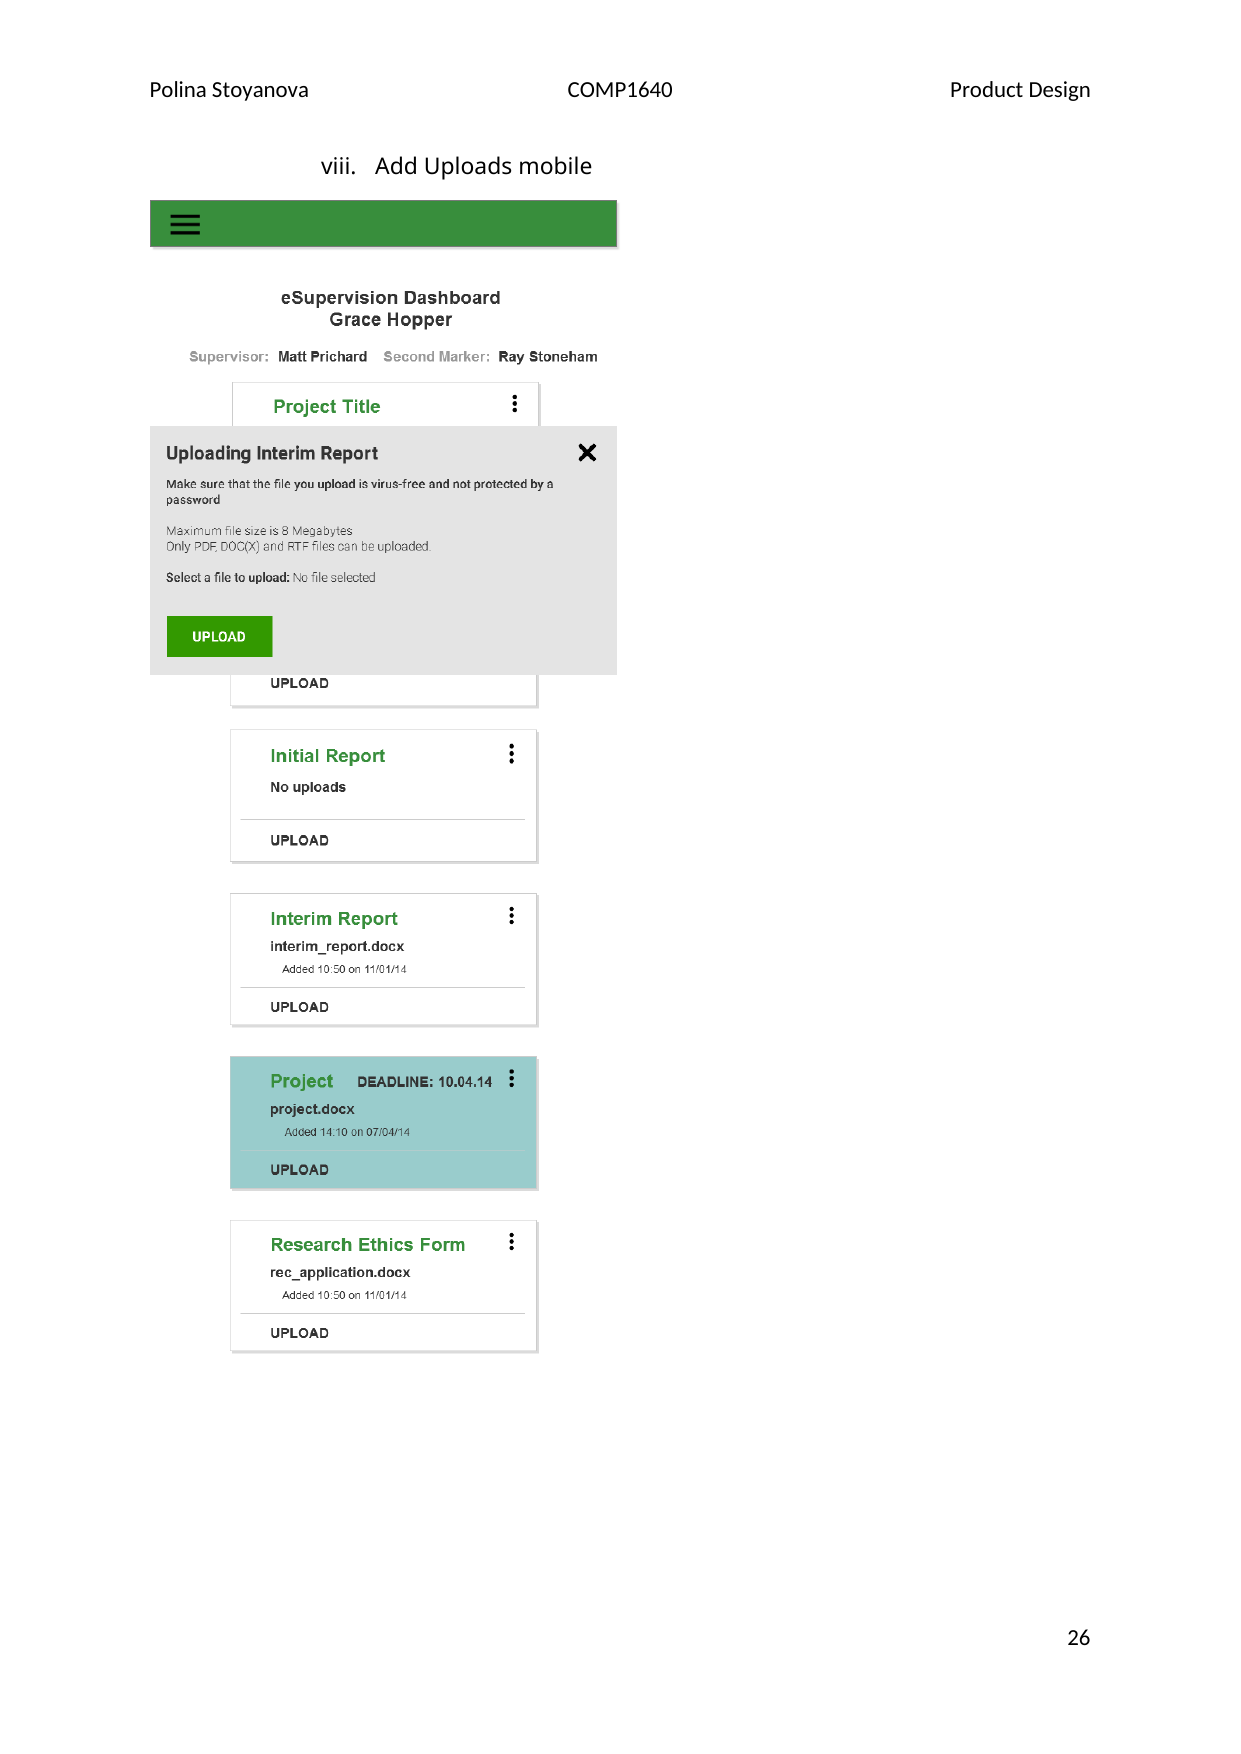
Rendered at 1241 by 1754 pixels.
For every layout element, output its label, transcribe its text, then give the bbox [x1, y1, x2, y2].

list Add Uploads mobile [356, 150, 1090, 181]
picture [150, 200, 621, 1354]
